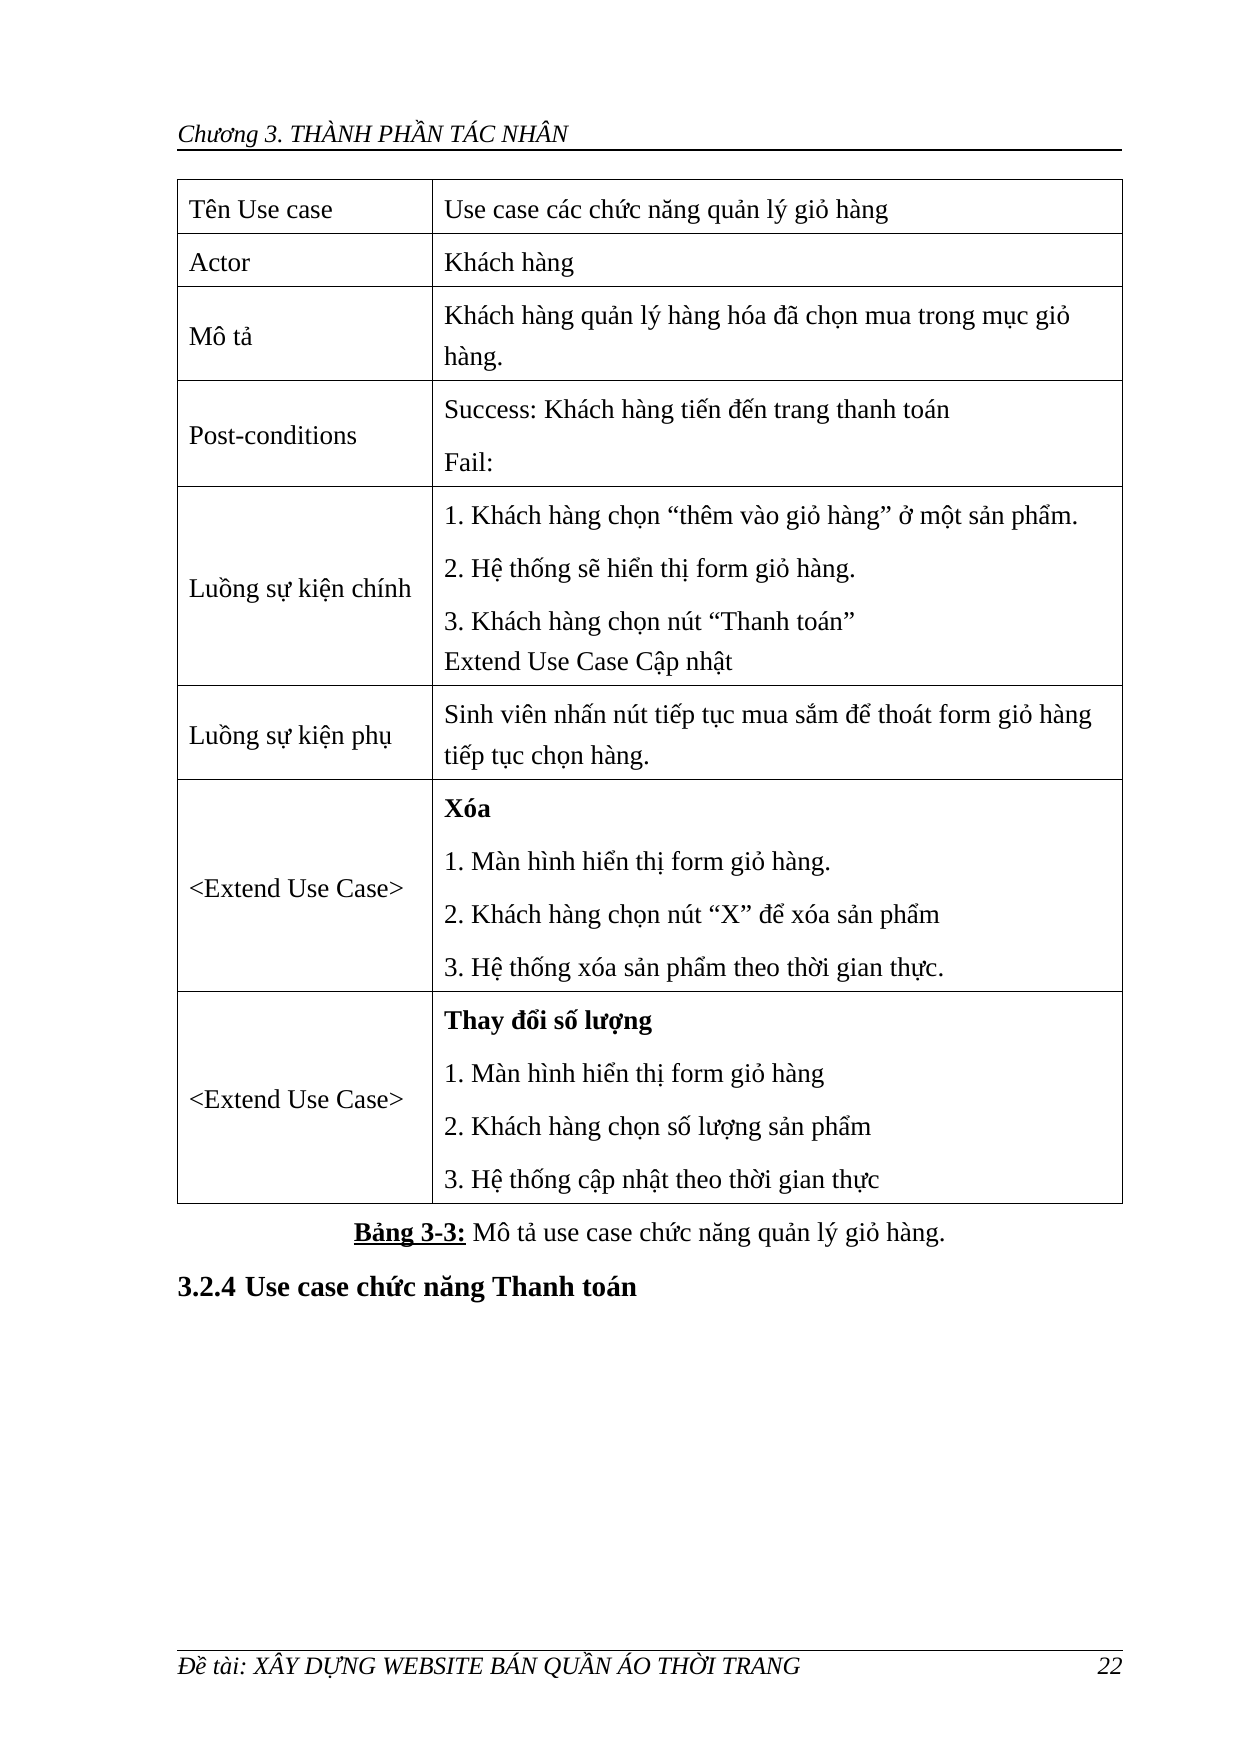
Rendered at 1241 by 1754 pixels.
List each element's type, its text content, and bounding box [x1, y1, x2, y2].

table_cell Success: Khách hàng tiến đến trang thanh toán Fail: [433, 381, 1122, 486]
table_cell Actor [178, 234, 432, 286]
table_cell <Extend Use Case> [178, 780, 432, 991]
table_cell Mô tả [178, 287, 432, 379]
table_cell Xóa 1. Màn hình hiển thị form giỏ hàng. 2. Khách hàng chọn nút “X” để xóa sản phẩm 3. Hệ thống xóa sản phẩm theo thời gian thực. [433, 780, 1122, 991]
table_header Tên Use case [178, 180, 432, 233]
table_cell Luồng sự kiện phụ [178, 686, 432, 779]
table_cell Khách hàng quản lý hàng hóa đã chọn mua trong mục giỏ hàng. [433, 287, 1122, 379]
table_header Use case các chức năng quản lý giỏ hàng [433, 180, 1122, 233]
table_cell Khách hàng [433, 234, 1122, 286]
table_cell 1. Khách hàng chọn “thêm vào giỏ hàng” ở một sản phẩm. 2. Hệ thống sẽ hiển thị form giỏ hàng. 3. Khách hàng chọn nút “Thanh toán” Extend Use Case Cập nhật [433, 487, 1122, 685]
table_cell Post-conditions [178, 381, 432, 486]
table_cell Sinh viên nhấn nút tiếp tục mua sắm để thoát form giỏ hàng tiếp tục chọn hàng. [433, 686, 1122, 779]
text Bảng 3-3: Mô tả use case chức năng quản lý giỏ hàng. [177, 1216, 1122, 1247]
table_cell <Extend Use Case> [178, 992, 432, 1203]
table_cell Luồng sự kiện chính [178, 487, 432, 685]
table_cell Thay đổi số lượng 1. Màn hình hiển thị form giỏ hàng 2. Khách hàng chọn số lượng sản phẩm 3. Hệ thống cập nhật theo thời gian thực [433, 992, 1122, 1203]
subtitle Use case chức năng Thanh toán [177, 1269, 1122, 1303]
